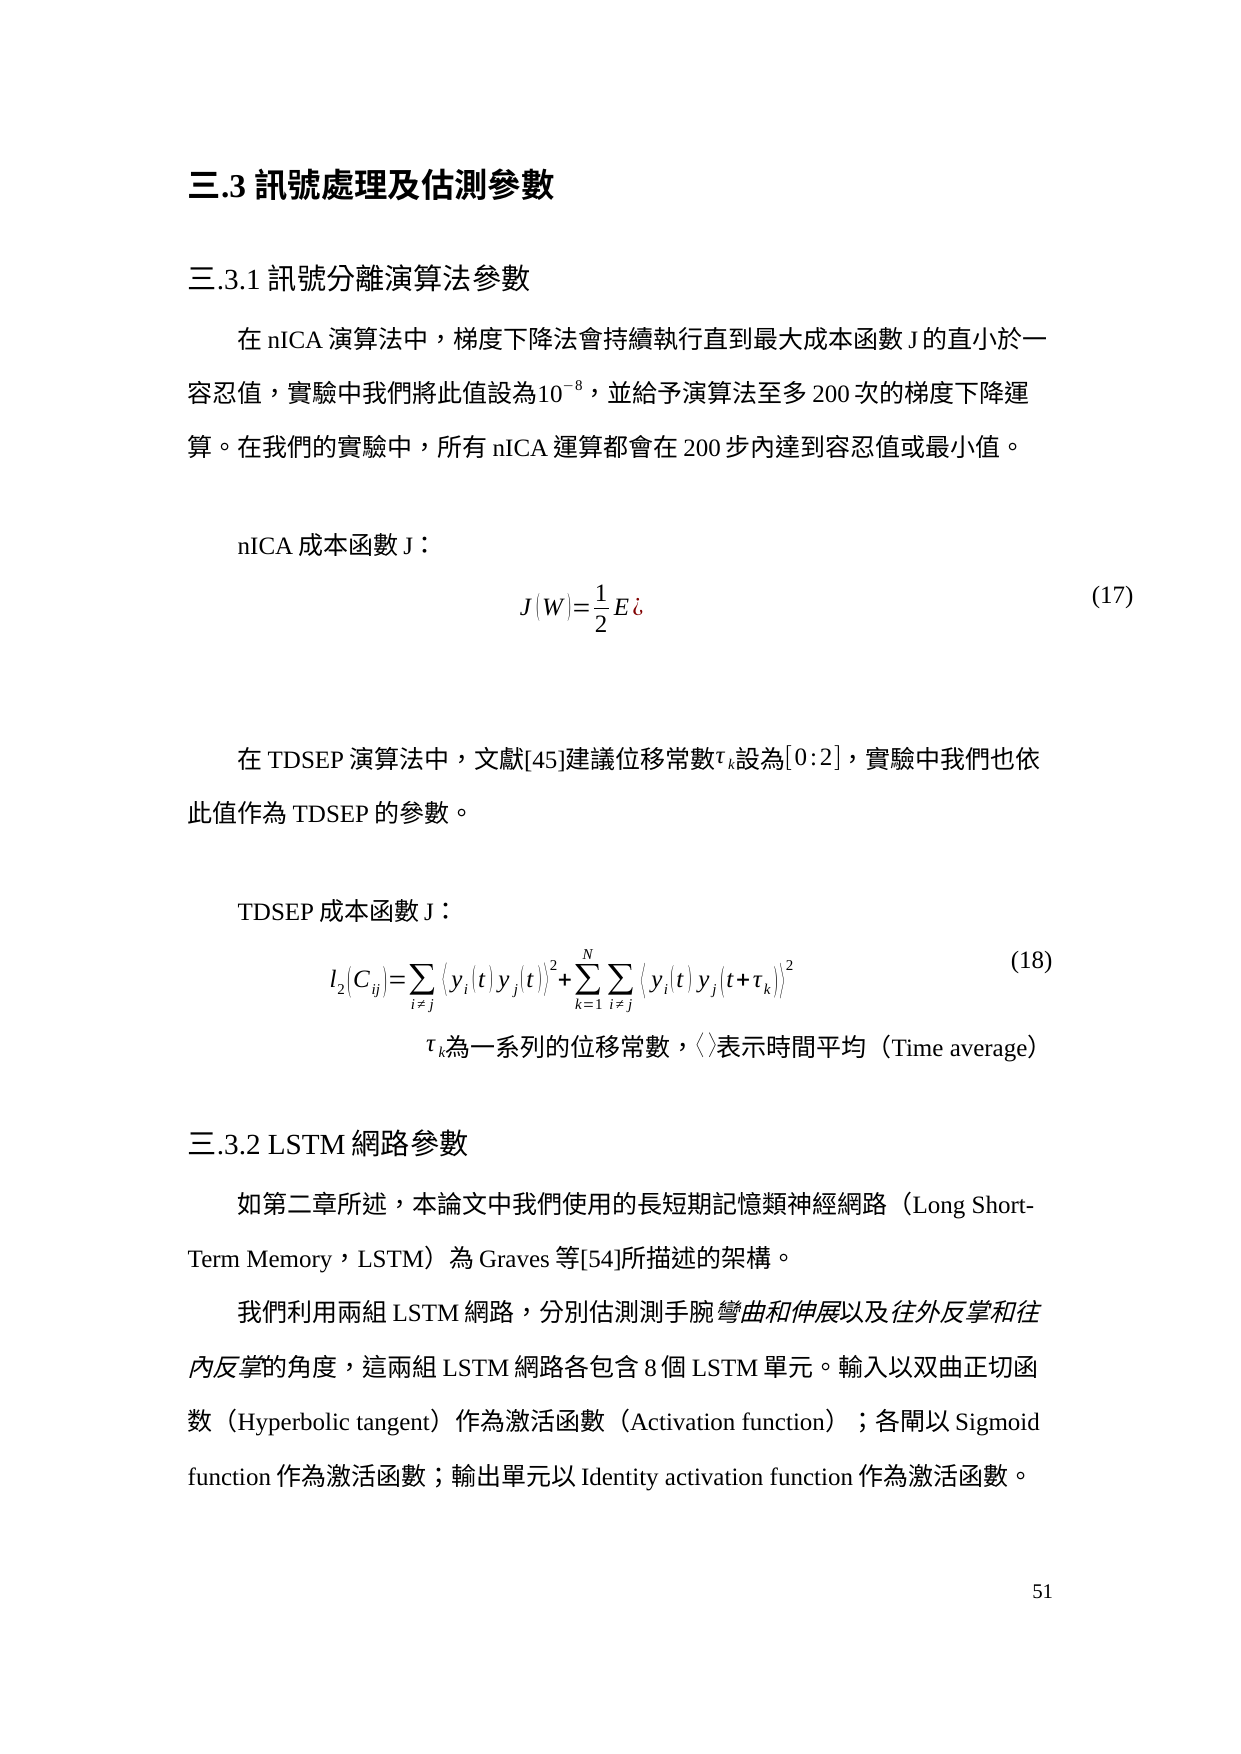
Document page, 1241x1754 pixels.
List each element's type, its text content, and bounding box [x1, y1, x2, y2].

table_header [188, 580, 975, 653]
text 在nICA演算法中，梯度下降法會持續執行直到最大成本函數J的直小於一容忍值，實驗中我們將此值設為，並給予演算法至多200次的梯度下降運算。在我們的實驗中，所有nICA運算都會在200步內達到容忍值或最小值。 [187, 319, 1053, 464]
subtitle 訊號分離演算法參數 [187, 256, 1053, 298]
subtitle LSTM網路參數 [187, 1121, 1053, 1163]
text 如第二章所述，本論文中我們使用的長短期記憶類神經網路（Long Short-Term Memory，LSTM）為Graves等[54]所描述的架構。 [187, 1184, 1053, 1275]
table_header [176, 946, 947, 1027]
subtitle 訊號處理及估測參數 [187, 159, 1053, 207]
table_header (18) [947, 946, 1063, 1027]
text TDSEP成本函數J： [187, 891, 1053, 927]
text 在TDSEP演算法中，文獻[45]建議位移常數設為，實驗中我們也依此值作為TDSEP的參數。 [187, 739, 1053, 830]
text nICA成本函數J： [187, 525, 1053, 562]
table_header (17) [975, 580, 1144, 653]
text 我們利用兩組LSTM網路，分別估測測手腕彎曲和伸展以及往外反掌和往內反掌的角度，這兩組LSTM網路各包含8個LSTM單元。輸入以双曲正切函数（Hyperbolic tangent）作為激活函數（Activation function）；各閘以Sigmoid function作為激活函數；輸出單元以Identity activation function作為激活函數。 [187, 1293, 1053, 1492]
table_cell 為一系列的位移常數，表示時間平均（Time average） [176, 1027, 1063, 1078]
